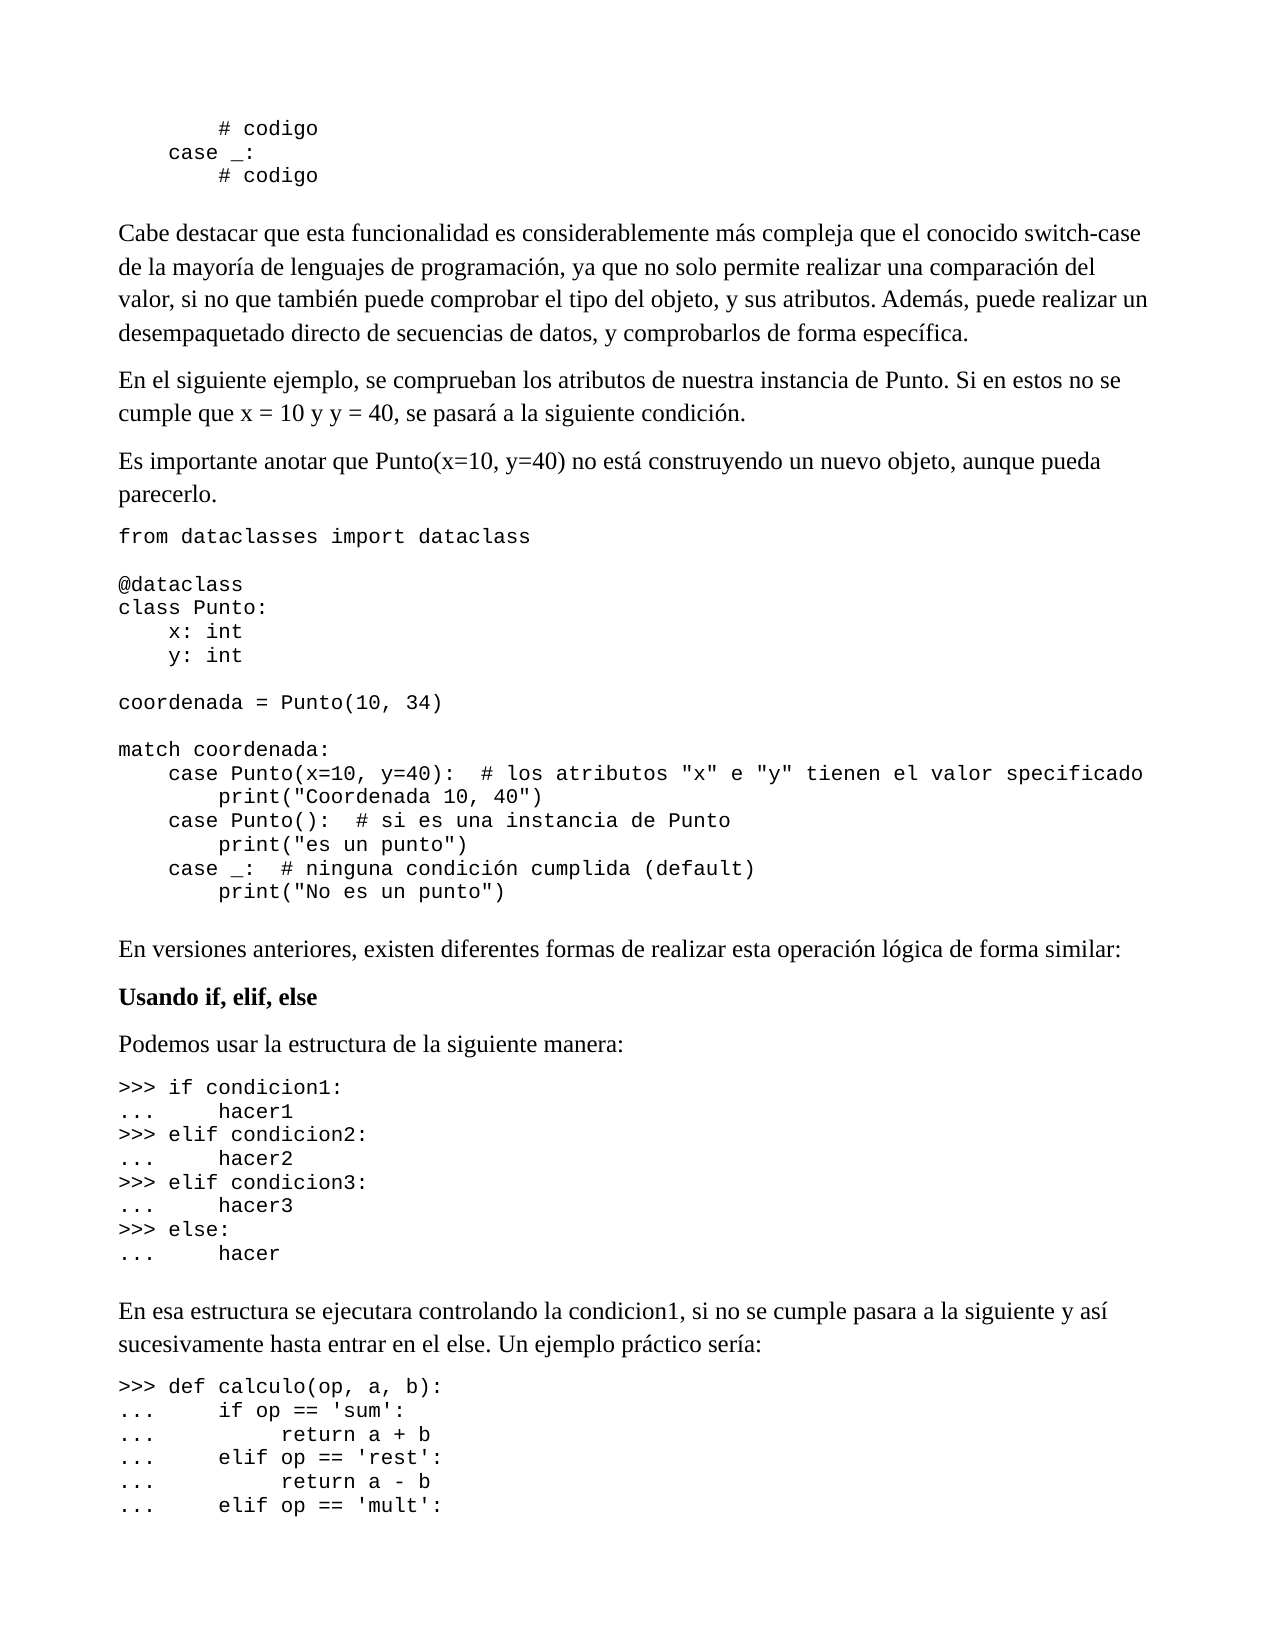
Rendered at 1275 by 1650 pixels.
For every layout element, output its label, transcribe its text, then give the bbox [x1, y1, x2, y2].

text >>> elif condicion3: [118, 1172, 1157, 1195]
text >>> def calculo(op, a, b): [118, 1376, 1157, 1400]
text y: int [118, 645, 1157, 668]
text Es importante anotar que Punto(x=10, y=40) no está construyendo un nuevo objeto, aunque pueda parecerlo. [118, 446, 1157, 508]
text Cabe destacar que esta funcionalidad es considerablemente más compleja que el conocido switch-case de la mayoría de lenguajes de programación, ya que no solo permite realizar una comparación del valor, si no que también puede comprobar el tipo del objeto, y sus atributos. Además, puede realizar un desempaquetado directo de secuencias de datos, y comprobarlos de forma específica. [118, 218, 1157, 346]
text # codigo [118, 118, 1157, 142]
text coordenada = Punto(10, 34) [118, 692, 1157, 716]
text ... if op == 'sum': [118, 1400, 1157, 1424]
text match coordenada: [118, 739, 1157, 763]
text Podemos usar la estructura de la siguiente manera: [118, 1029, 1157, 1058]
text En esa estructura se ejecutara controlando la condicion1, si no se cumple pasara a la siguiente y así sucesivamente hasta entrar en el else. Un ejemplo práctico sería: [118, 1296, 1157, 1357]
text >>> else: [118, 1219, 1157, 1243]
text ... hacer1 [118, 1101, 1157, 1124]
text case _: [118, 142, 1157, 165]
text x: int [118, 621, 1157, 645]
text from dataclasses import dataclass [118, 526, 1157, 550]
text >>> if condicion1: [118, 1077, 1157, 1101]
text print("Coordenada 10, 40") [118, 787, 1157, 810]
text print("No es un punto") [118, 881, 1157, 905]
text ... return a - b [118, 1471, 1157, 1494]
text ... elif op == 'mult': [118, 1494, 1157, 1518]
text case _: # ninguna condición cumplida (default) [118, 857, 1157, 881]
text ... hacer [118, 1243, 1157, 1266]
text # codigo [118, 165, 1157, 189]
text En el siguiente ejemplo, se comprueban los atributos de nuestra instancia de Punto. Si en estos no se cumple que x = 10 y y = 40, se pasará a la siguiente condición. [118, 365, 1157, 427]
text case Punto(x=10, y=40): # los atributos "x" e "y" tienen el valor specificado [118, 763, 1157, 787]
text @dataclass [118, 574, 1157, 597]
text class Punto: [118, 597, 1157, 621]
text print("es un punto") [118, 834, 1157, 857]
text ... hacer3 [118, 1195, 1157, 1219]
text ... hacer2 [118, 1148, 1157, 1172]
text En versiones anteriores, existen diferentes formas de realizar esta operación lógica de forma similar: [118, 934, 1157, 963]
text Usando if, elif, else [118, 982, 1157, 1011]
text ... elif op == 'rest': [118, 1447, 1157, 1471]
text >>> elif condicion2: [118, 1124, 1157, 1148]
text ... return a + b [118, 1424, 1157, 1447]
text case Punto(): # si es una instancia de Punto [118, 810, 1157, 834]
